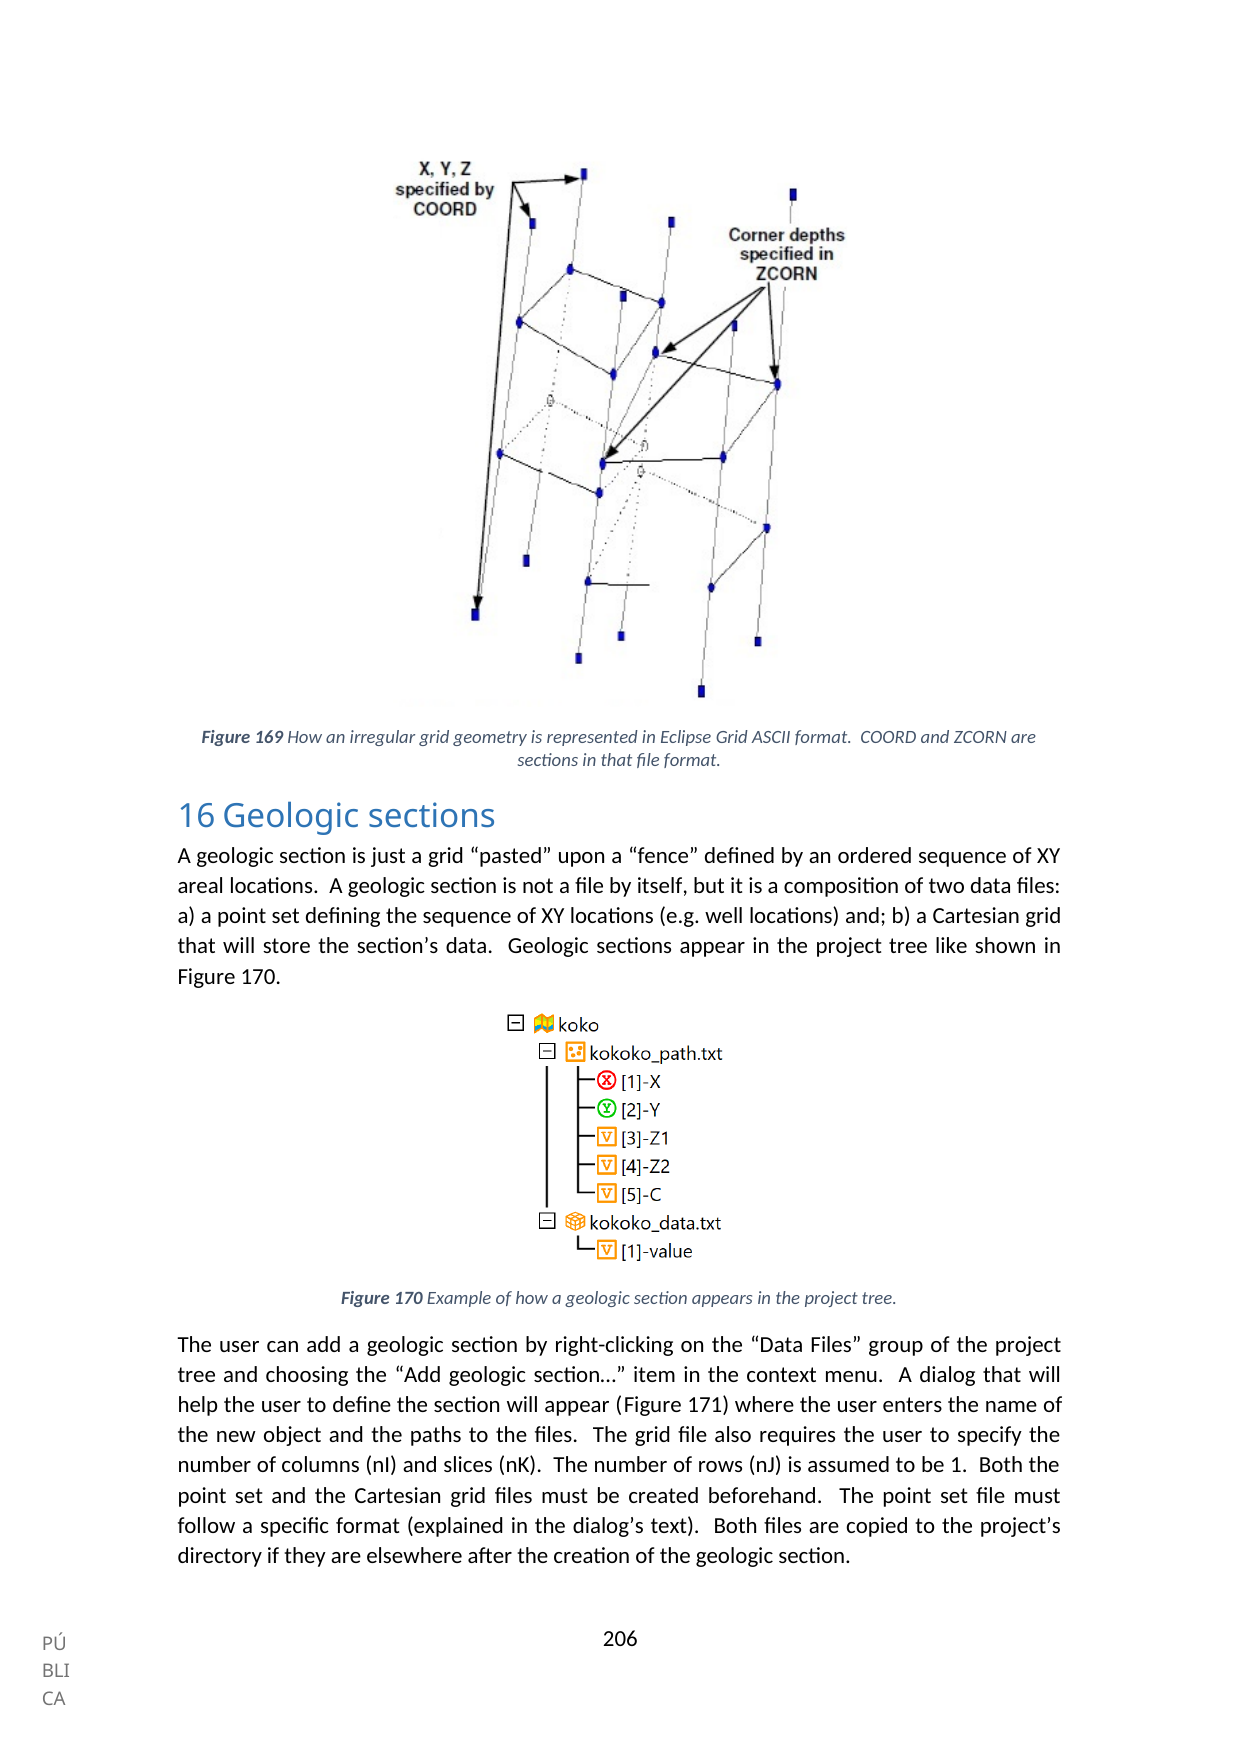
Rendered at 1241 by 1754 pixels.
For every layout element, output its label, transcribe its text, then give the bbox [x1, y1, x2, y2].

text A geologic section is just a grid “pasted” upon a “fence” defined by an ordered sequence of XY areal locations. A geologic section is not a file by itself, but it is a composition of two data files: a) a point set defining the sequence of XY locations (e.g. well locations) and; b) a Cartesian grid that will store the section’s data. Geologic sections appear in the project tree like shown in Figure 167. [177, 841, 1063, 990]
text Figure 170 Example of how a geologic section appears in the project tree. [177, 1286, 1063, 1309]
picture [392, 147, 848, 707]
subtitle Geologic sections [177, 792, 1063, 837]
text Figure 169 How an irregular grid geometry is represented in Eclipse Grid ASCII format. COORD and ZCORN are sections in that file format. [177, 725, 1063, 771]
picture [496, 1008, 744, 1268]
text The user can add a geologic section by right-clicking on the “Data Files” group of the project tree and choosing the “Add geologic section…” item in the context menu. A dialog that will help the user to define the section will appear (Figure 168) where the user enters the name of the new object and the paths to the files. The grid file also requires the user to specify the number of columns (nI) and slices (nK). The number of rows (nJ) is assumed to be 1. Both the point set and the Cartesian grid files must be created beforehand. The point set file must follow a specific format (explained in the dialog’s text). Both files are copied to the project’s directory if they are elsewhere after the creation of the geologic section. [177, 1330, 1063, 1569]
